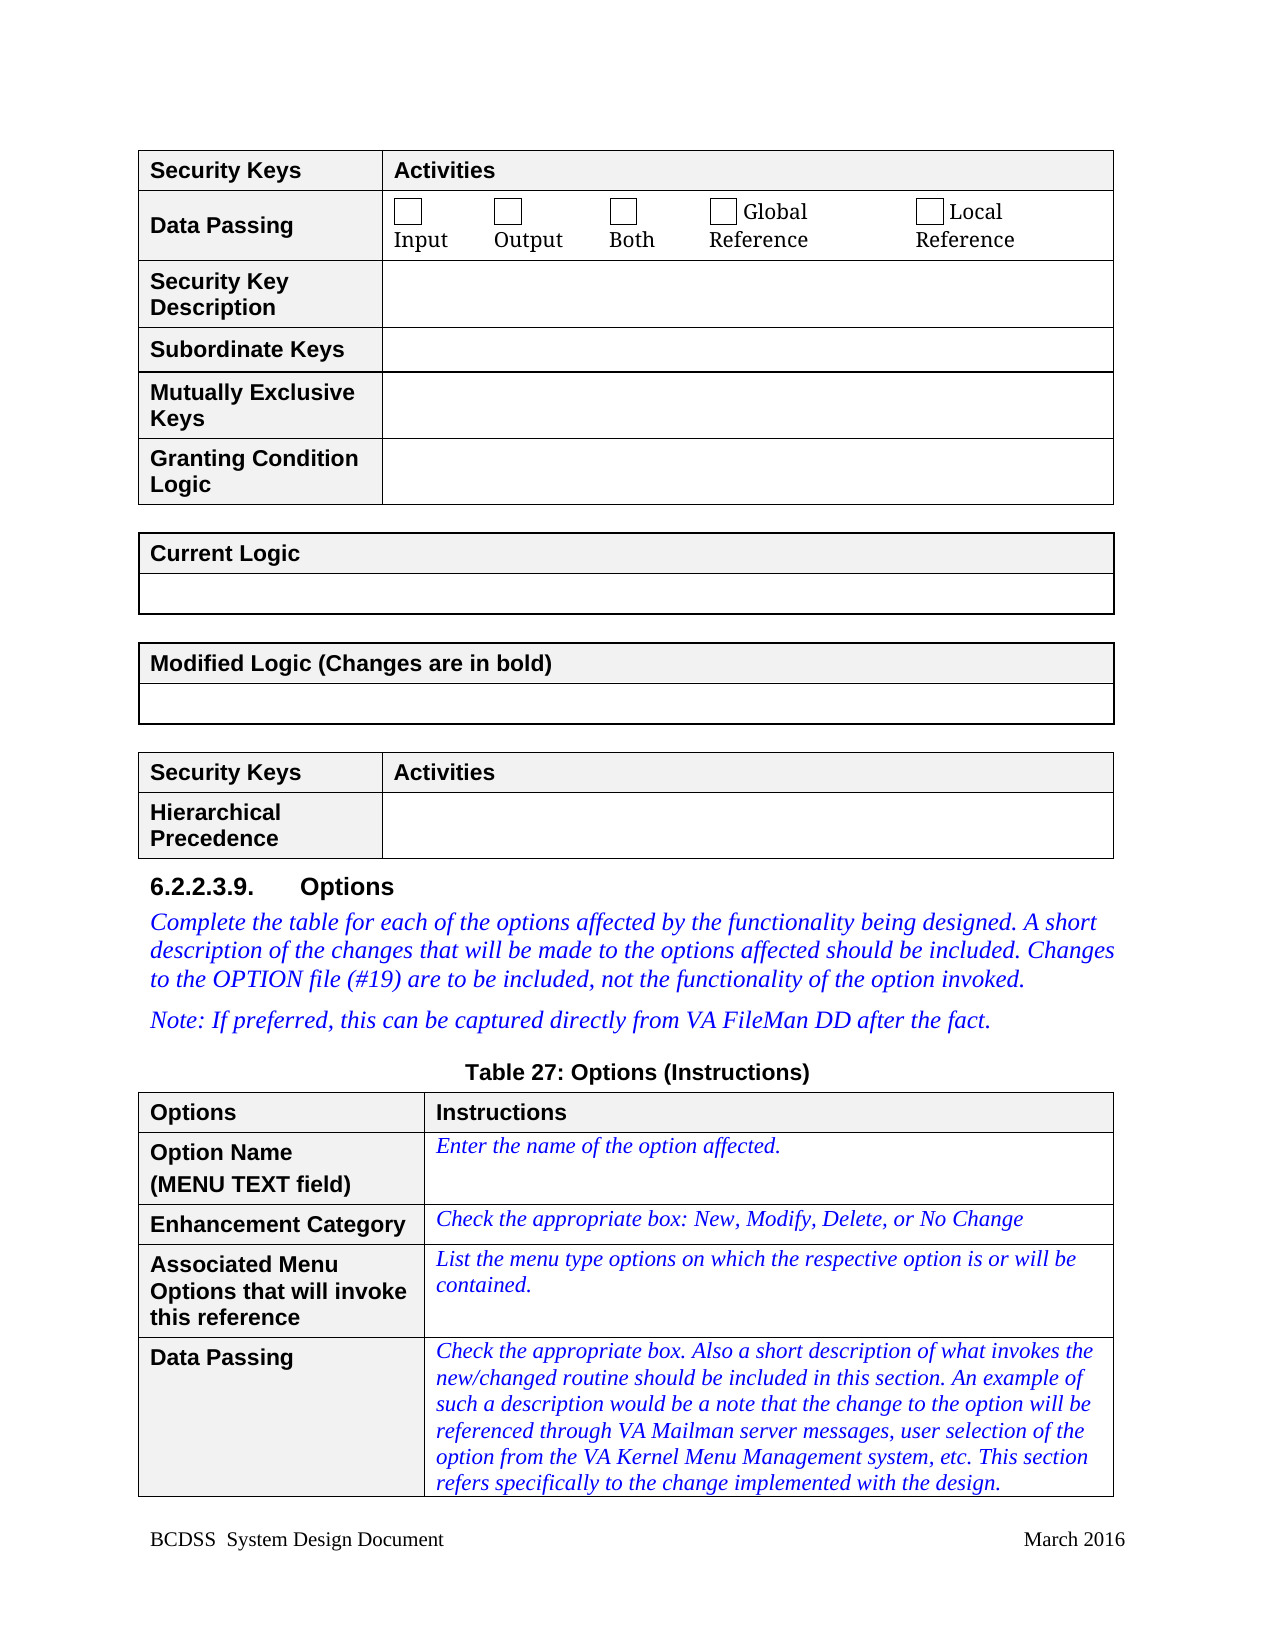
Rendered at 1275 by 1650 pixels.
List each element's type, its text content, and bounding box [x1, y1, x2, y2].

table_cell Both [598, 191, 698, 260]
table_cell [140, 684, 1113, 723]
table_header Security Keys [139, 151, 382, 190]
table_cell List the menu type options on which the respective option is or will be contained. [425, 1245, 1113, 1337]
table_cell Global Reference [698, 191, 904, 260]
table_cell Granting Condition Logic [139, 439, 382, 504]
table_cell Input [383, 191, 482, 260]
table_header Modified Logic (Changes are in bold) [140, 644, 1113, 682]
table_cell Security Key Description [139, 261, 382, 327]
table_cell [383, 261, 1113, 327]
table_cell Hierarchical Precedence [139, 793, 382, 858]
table_cell Data Passing [139, 1338, 424, 1496]
table_cell Check the appropriate box: New, Modify, Delete, or No Change [425, 1205, 1113, 1244]
table_cell Associated Menu Options that will invoke this reference [139, 1245, 424, 1337]
table_header Activities [383, 151, 1113, 190]
table_cell Enter the name of the option affected. [425, 1133, 1113, 1204]
table_cell [383, 328, 1113, 371]
text Table 27: Options (Instructions) [150, 1059, 1125, 1085]
table_cell Enhancement Category [139, 1205, 424, 1244]
table_cell [383, 439, 1113, 504]
table_header Options [139, 1093, 424, 1132]
text Note: If preferred, this can be captured directly from VA FileMan DD after the fact. [150, 1005, 1125, 1034]
table_cell Mutually Exclusive Keys [139, 373, 382, 438]
text Complete the table for each of the options affected by the functionality being designed. A short description of the changes that will be made to the options affected should be included. Changes to the OPTION file (#19) are to be included, not the functionality of the option invoked. [150, 907, 1125, 993]
table_cell [383, 373, 1113, 438]
table_header Security Keys [139, 753, 382, 792]
table_cell Option Name (MENU TEXT field) [139, 1133, 424, 1204]
table_cell Data Passing [139, 191, 382, 260]
table_cell Subordinate Keys [139, 328, 382, 371]
table_header Instructions [425, 1093, 1113, 1132]
subtitle Options [150, 872, 1125, 900]
table_cell Output [482, 191, 598, 260]
table_header Activities [383, 753, 1113, 792]
table_cell Check the appropriate box. Also a short description of what invokes the new/changed routine should be included in this section. An example of such a description would be a note that the change to the option will be referenced through VA Mailman server messages, user selection of the option from the VA Kernel Menu Management system, etc. This section refers specifically to the change implemented with the design. [425, 1338, 1113, 1496]
table_cell [140, 574, 1113, 613]
table_cell [383, 793, 1113, 858]
table_cell Local Reference [904, 191, 1113, 260]
table_header Current Logic [140, 534, 1113, 573]
